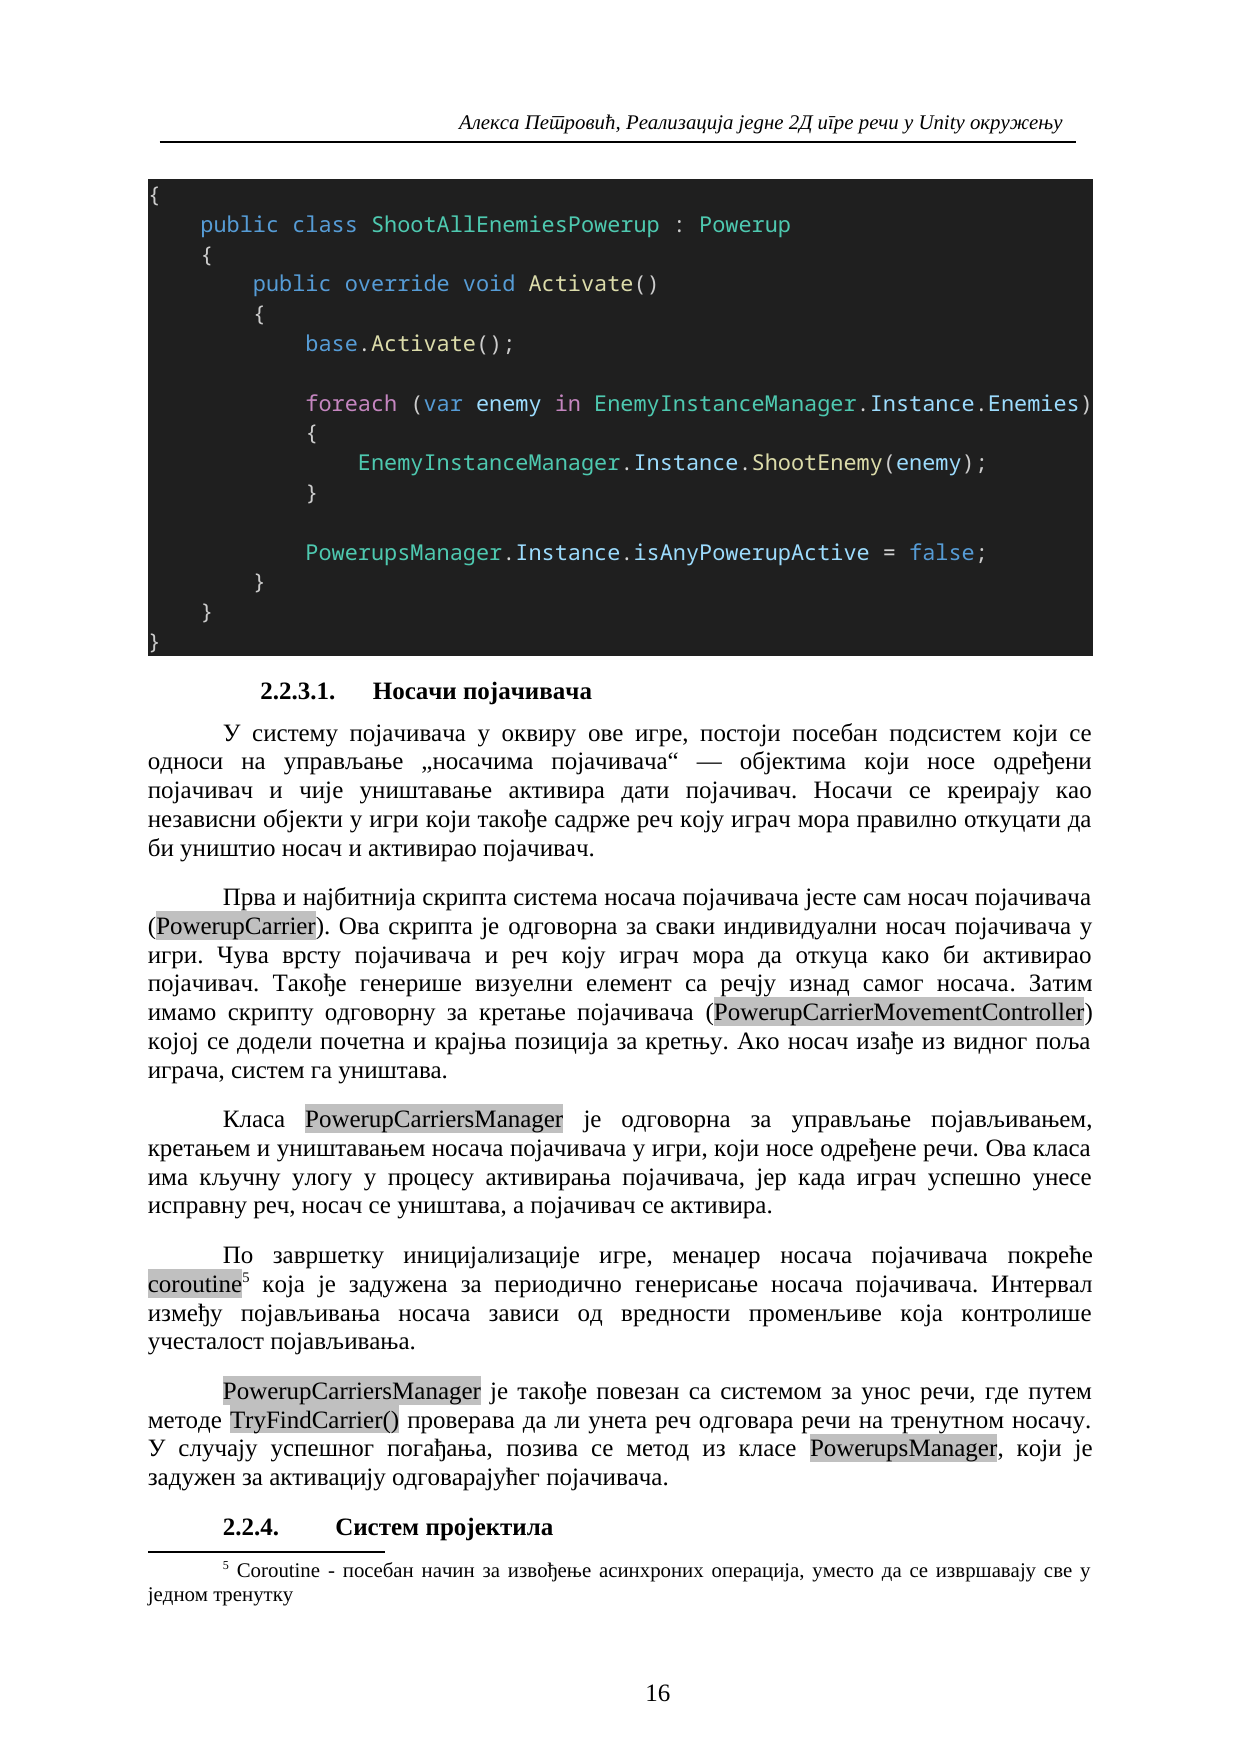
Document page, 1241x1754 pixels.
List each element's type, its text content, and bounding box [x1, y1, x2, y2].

text } [148, 596, 1093, 626]
text { [148, 298, 1093, 328]
text PowerupsManager.Instance.isAnyPowerupActive = false; [148, 536, 1093, 566]
subtitle Носачи појачивача [260, 676, 1093, 705]
text } [148, 477, 1093, 507]
text { [148, 238, 1093, 268]
text public override void Activate() [148, 268, 1093, 298]
text У систему појачивача у оквиру ове игре, постоји посебан подсистем који се односи на управљање „носачима појачивача“ — објектима који носе одређени појачивач и чије уништавање активира дати појачивач. Носачи се креирају као независни објекти у игри који такође садрже реч коју играч мора правилно откуцати да би уништио носач и активирао појачивач. [148, 718, 1093, 861]
text } [148, 566, 1093, 596]
text По завршетку иницијализације игре, менаџер носача појачивача покреће coroutine која је задужена за периодично генерисање носача појачивача. Интервал између појављивања носача зависи од вредности променљиве која контролише учесталост појављивања. [148, 1240, 1093, 1355]
text Прва и најбитнија скрипта система носача појачивача јесте сам носач појачивача (PowerupCarrier). Ова скрипта је одговорна за сваки индивидуални носач појачивача у игри. Чува врсту појачивача и реч коју играч мора да откуца како би активирао појачивач. Такође генерише визуелни елемент са речју изнад самог носача. Затим имамо скрипту одговорну за кретање појачивача (PowerupCarrierMovementController) којој се додели почетна и крајња позиција за кретњу. Ако носач изађе из видног поља играча, систем га уништава. [148, 882, 1093, 1083]
text { [148, 417, 1093, 447]
text EnemyInstanceManager.Instance.ShootEnemy(enemy); [148, 447, 1093, 477]
text Класа PowerupCarriersManager је одговорна за управљање појављивањем, кретањем и уништавањем носача појачивача у игри, који носе одређене речи. Ова класа има кључну улогу у процесу активирања појачивача, јер када играч успешно унесе исправну реч, носач се уништава, а појачивач се активира. [148, 1104, 1093, 1219]
text foreach (var enemy in EnemyInstanceManager.Instance.Enemies) [148, 387, 1093, 417]
text { [148, 179, 1093, 209]
text PowerupCarriersManager је такође повезан са системом за унос речи, где путем методе TryFindCarrier() проверава да ли унета реч одговара речи на тренутном носачу. У случају успешног погађања, позива се метод из класе PowerupsManager, који је задужен за активацију одговарајућег појачивача. [148, 1376, 1093, 1491]
subtitle Cистем пројектила [223, 1512, 1093, 1541]
text public class ShootAllEnemiesPowerup : Powerup [148, 209, 1093, 238]
text base.Activate(); [148, 328, 1093, 358]
text } [148, 626, 1093, 656]
